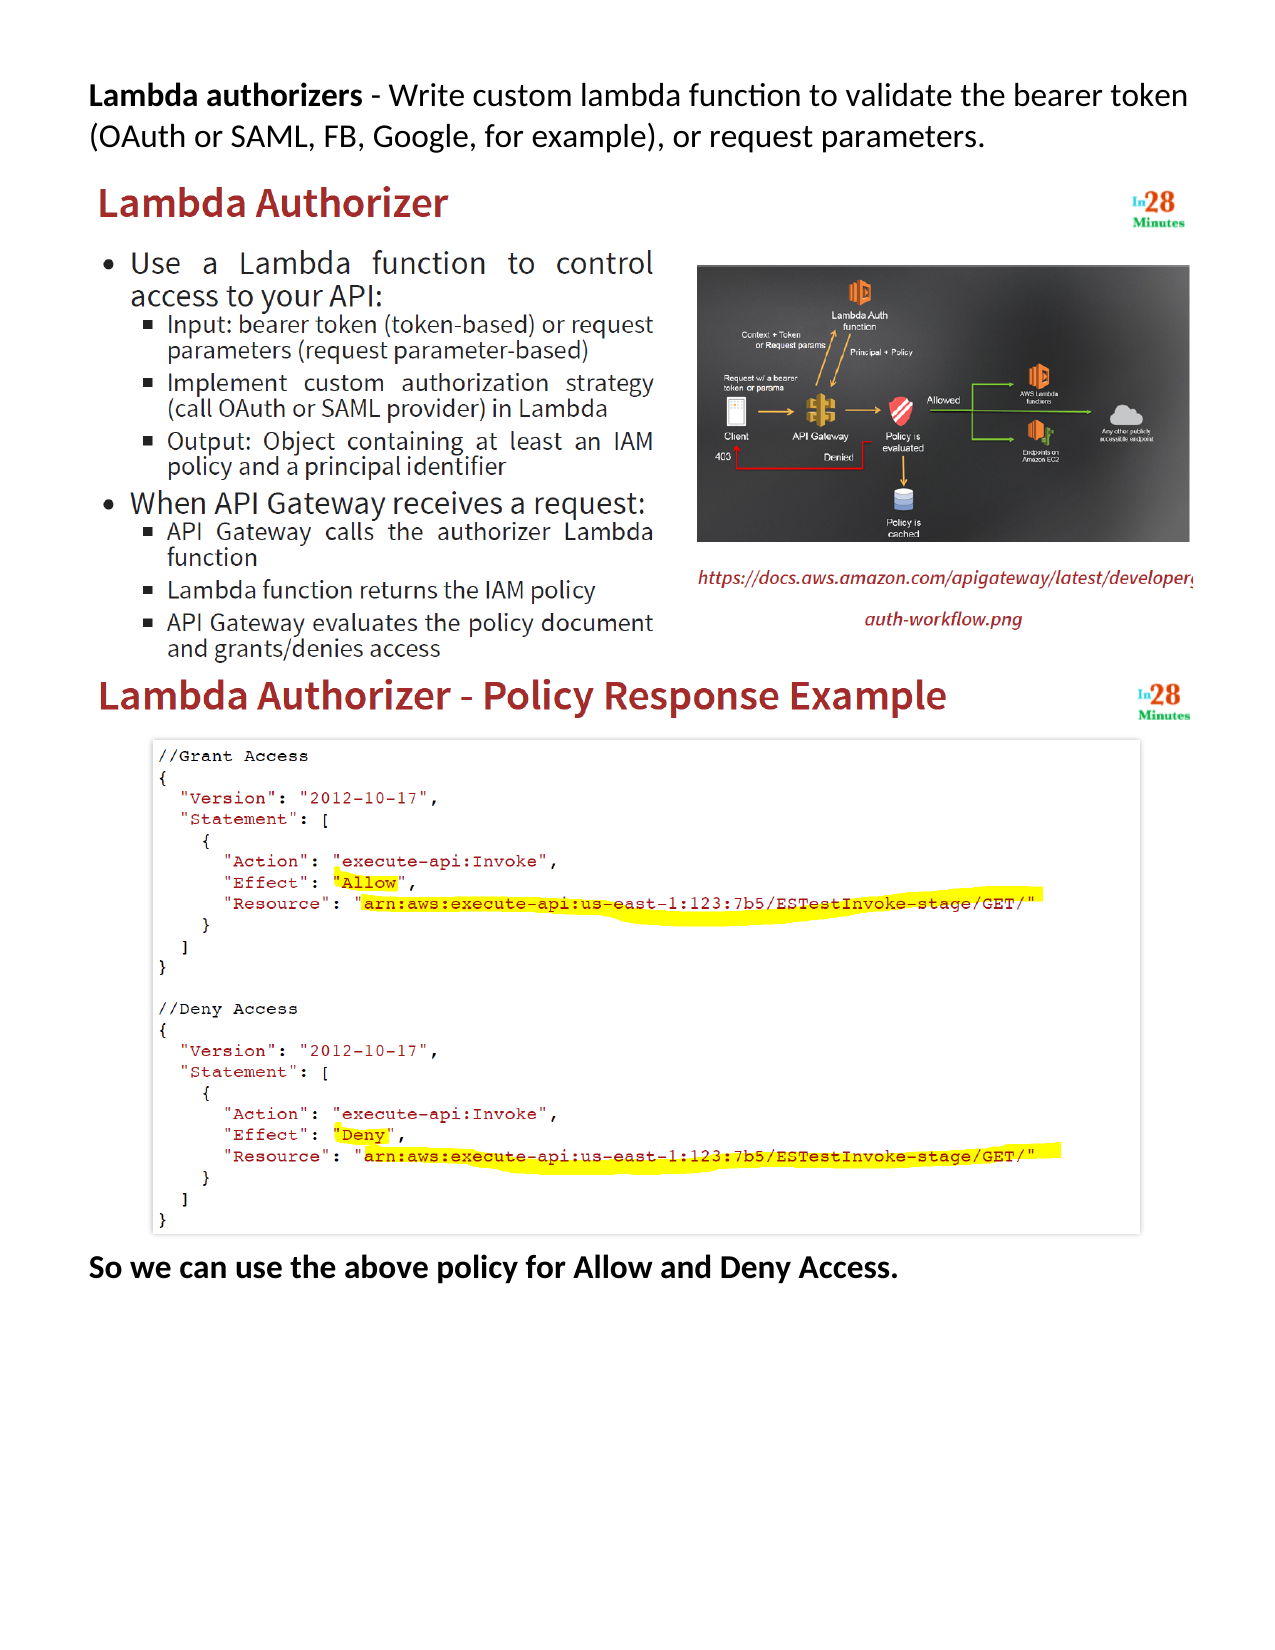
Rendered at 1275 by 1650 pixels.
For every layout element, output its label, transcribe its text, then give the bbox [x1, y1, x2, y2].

text Lambda authorizers - Write custom lambda function to validate the bearer token (OAuth or SAML, FB, Google, for example), or request parameters. [89, 74, 1196, 155]
text So we can use the above policy for Allow and Deny Access. [89, 1247, 1196, 1287]
picture [88, 183, 1197, 1247]
